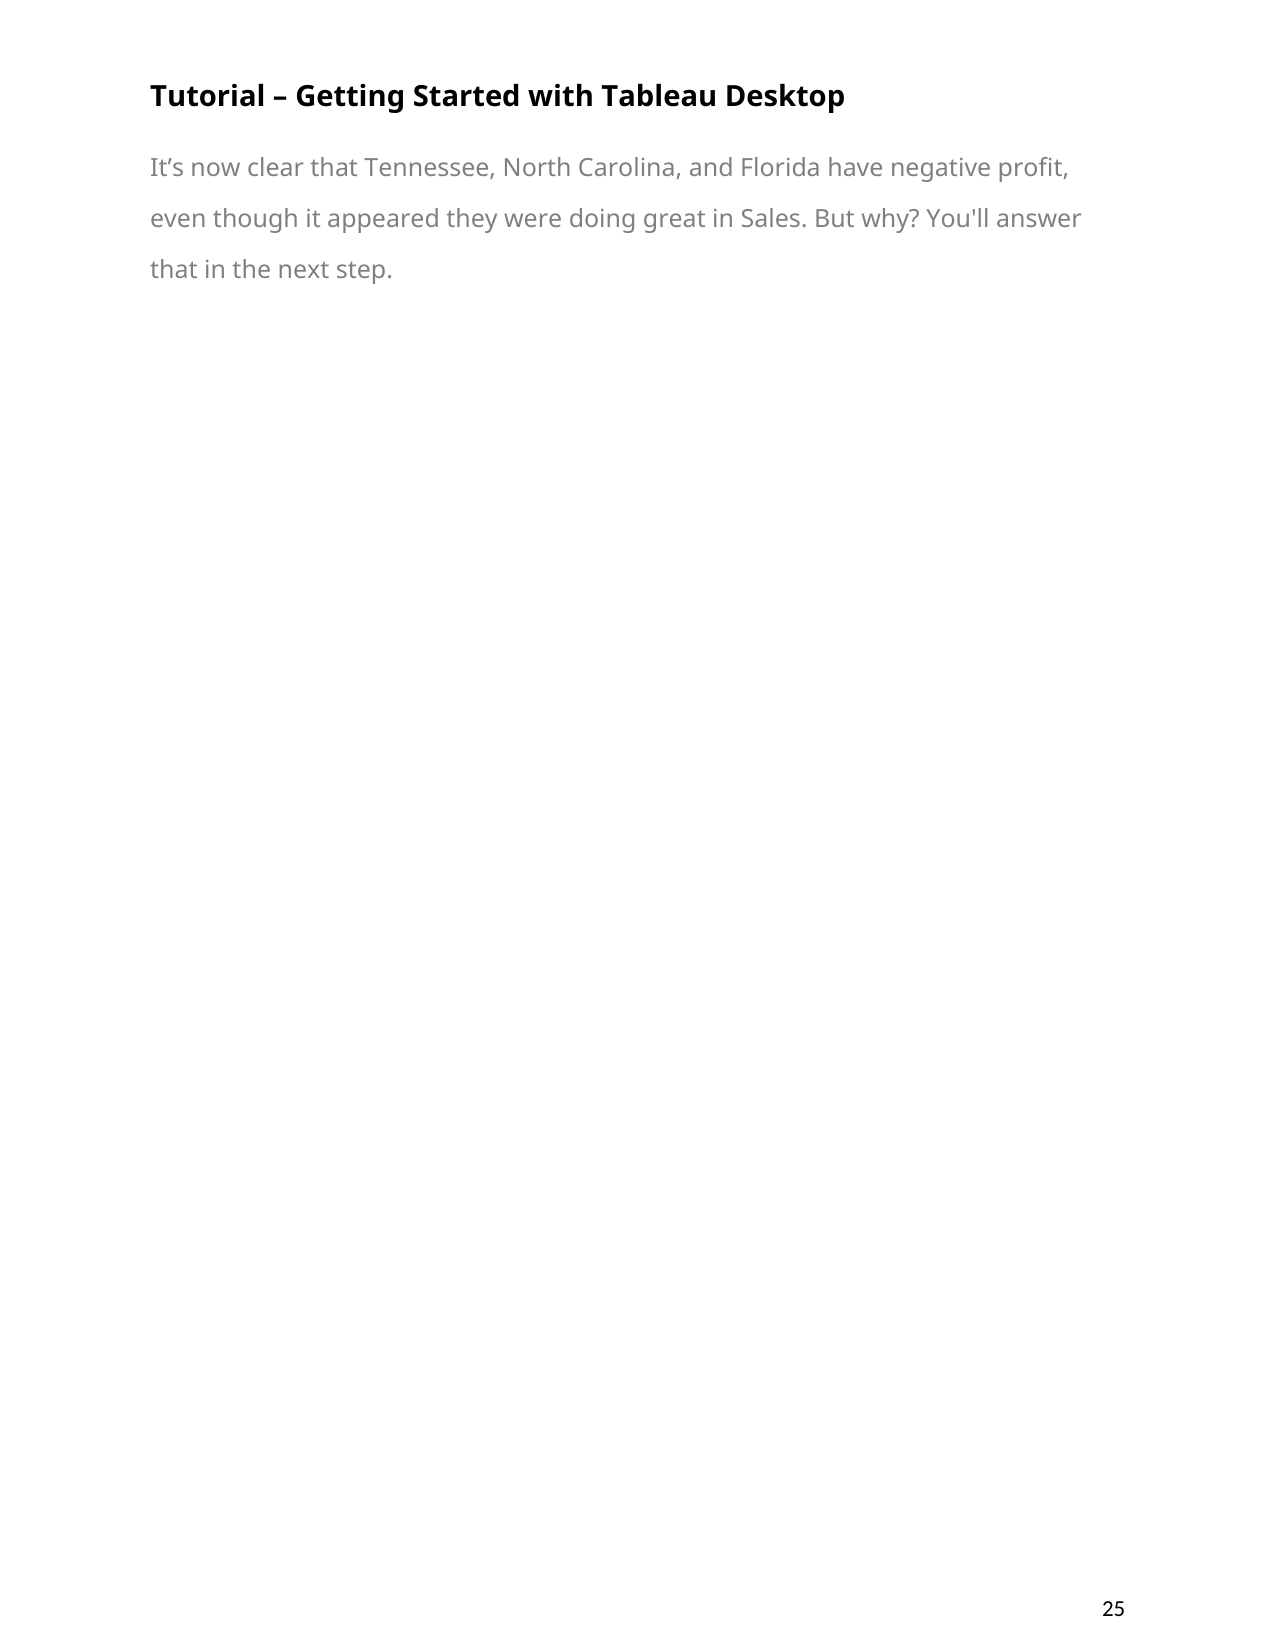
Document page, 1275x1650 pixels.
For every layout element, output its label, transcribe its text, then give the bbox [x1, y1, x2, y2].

text It’s now clear that Tennessee, North Carolina, and Florida have negative profit, even though it appeared they were doing great in Sales. But why? You'll answer that in the next step. [150, 150, 1125, 286]
